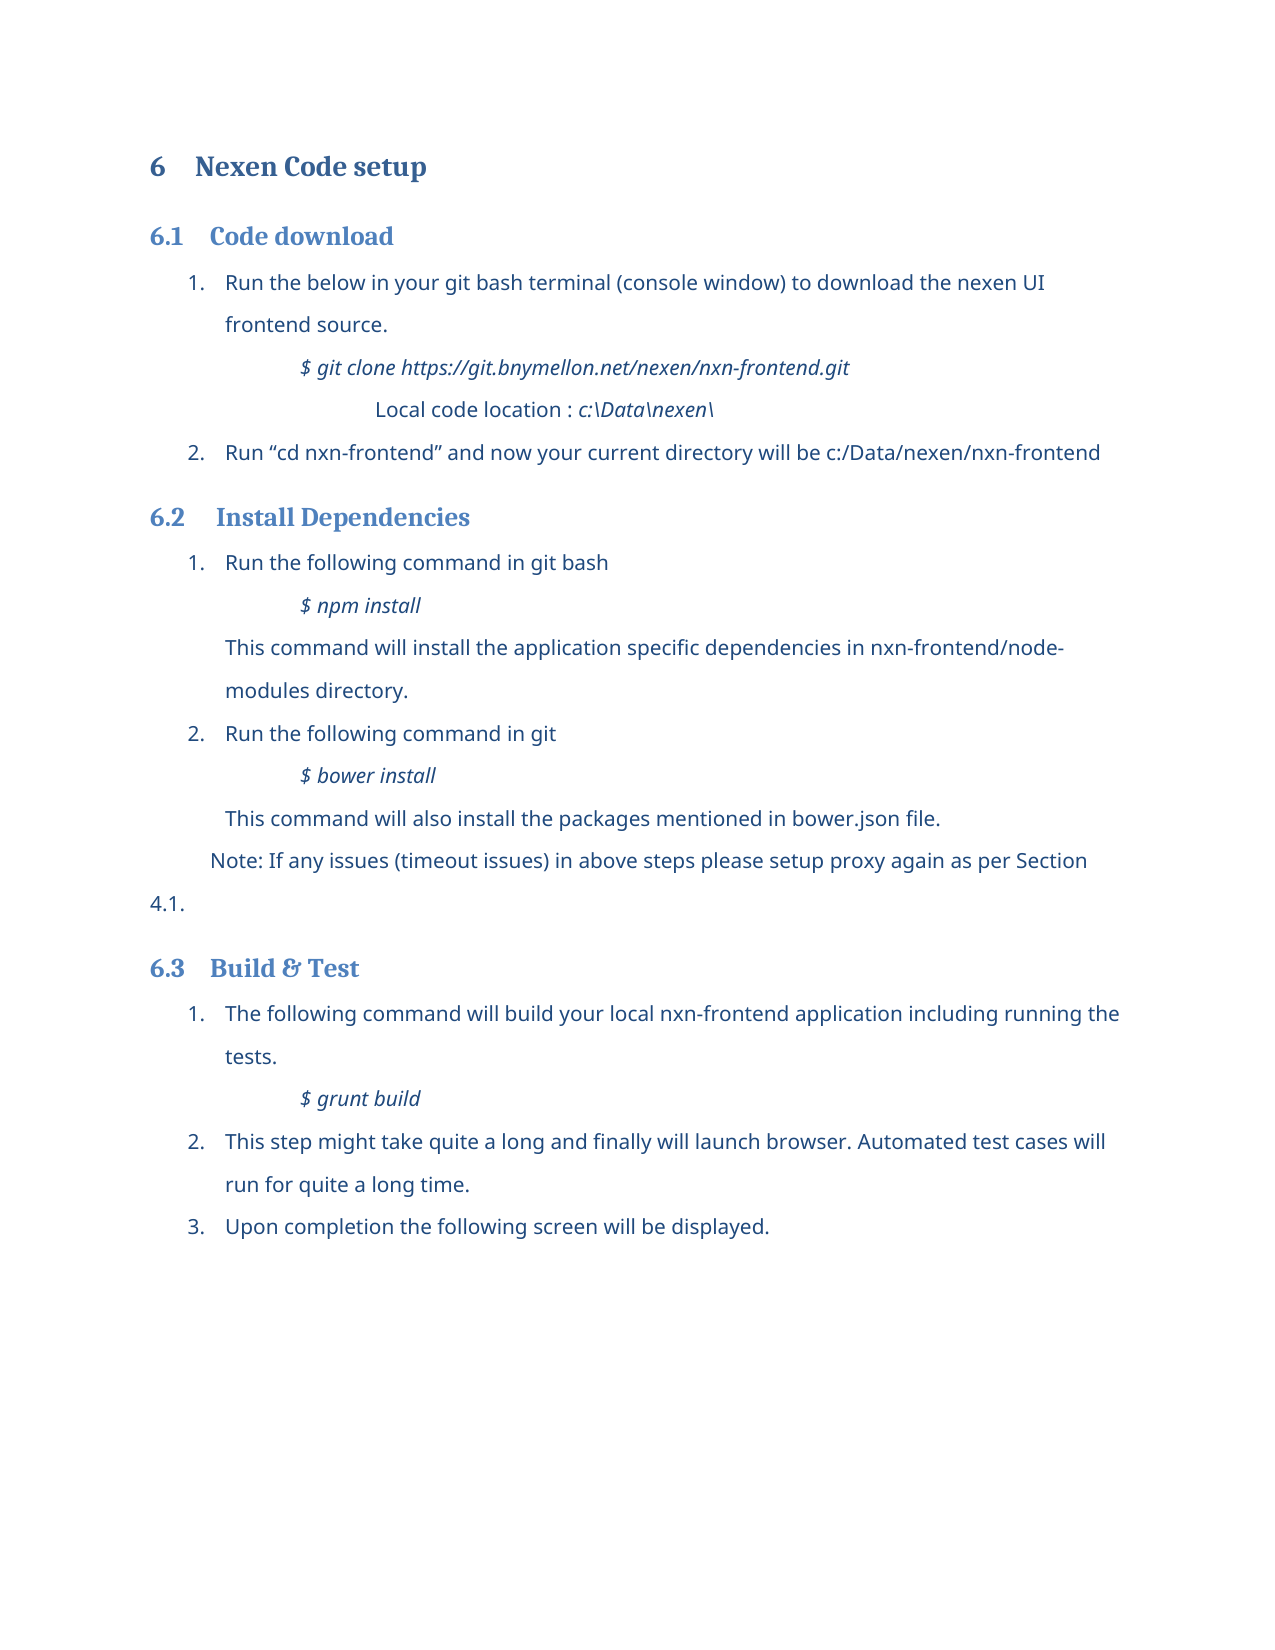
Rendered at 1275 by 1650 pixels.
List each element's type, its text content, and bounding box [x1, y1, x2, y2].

list Run the following command in git [187, 719, 1125, 747]
list $ grunt build [300, 1084, 1125, 1113]
text Local code location : c:\Data\nexen\ [150, 396, 1125, 424]
text $ npm install [225, 591, 1125, 619]
list Run “cd nxn-frontend” and now your current directory will be c:/Data/nexen/nxn-frontend [187, 438, 1125, 467]
text Note: If any issues (timeout issues) in above steps please setup proxy again as per Section 4.1. [150, 847, 1125, 918]
text $ bower install [225, 761, 1125, 790]
list Upon completion the following screen will be displayed. [187, 1212, 1125, 1241]
subtitle Build & Test [150, 953, 1125, 984]
list Run the following command in git bash [187, 548, 1125, 577]
list This step might take quite a long and finally will launch browser. Automated test cases will run for quite a long time. [187, 1127, 1125, 1198]
subtitle Nexen Code setup [150, 150, 1125, 183]
subtitle Code download [150, 221, 1125, 252]
text $ git clone https://git.bnymellon.net/nexen/nxn-frontend.git [150, 353, 1125, 381]
list The following command will build your local nxn-frontend application including running the tests. [187, 999, 1125, 1070]
list Run the below in your git bash terminal (console window) to download the nexen UI frontend source. [187, 268, 1125, 339]
text This command will install the application specific dependencies in nxn-frontend/node-modules directory. [225, 633, 1125, 704]
subtitle Install Dependencies [150, 502, 1125, 533]
text This command will also install the packages mentioned in bower.json file. [150, 804, 1125, 832]
